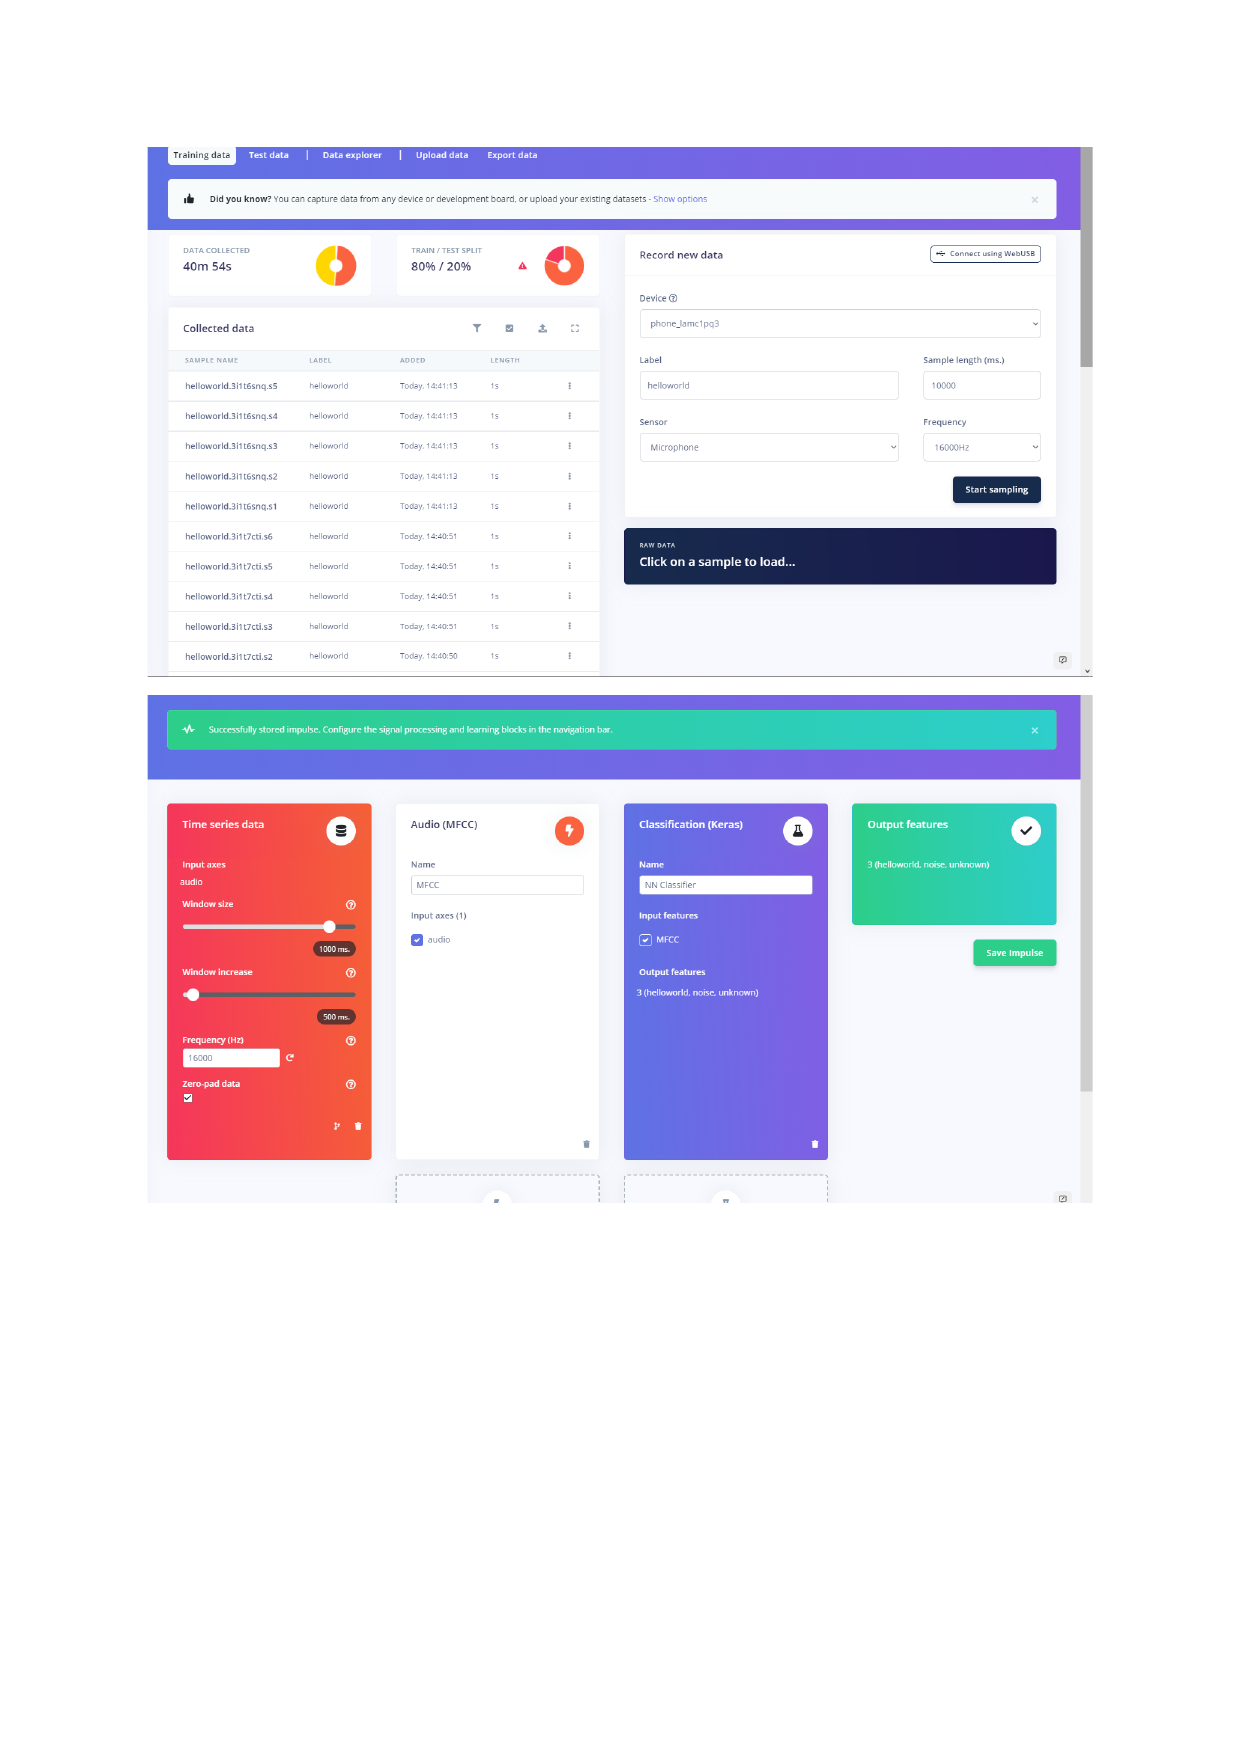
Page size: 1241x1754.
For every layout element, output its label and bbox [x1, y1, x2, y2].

picture [147, 695, 1093, 1203]
picture [147, 147, 1093, 677]
